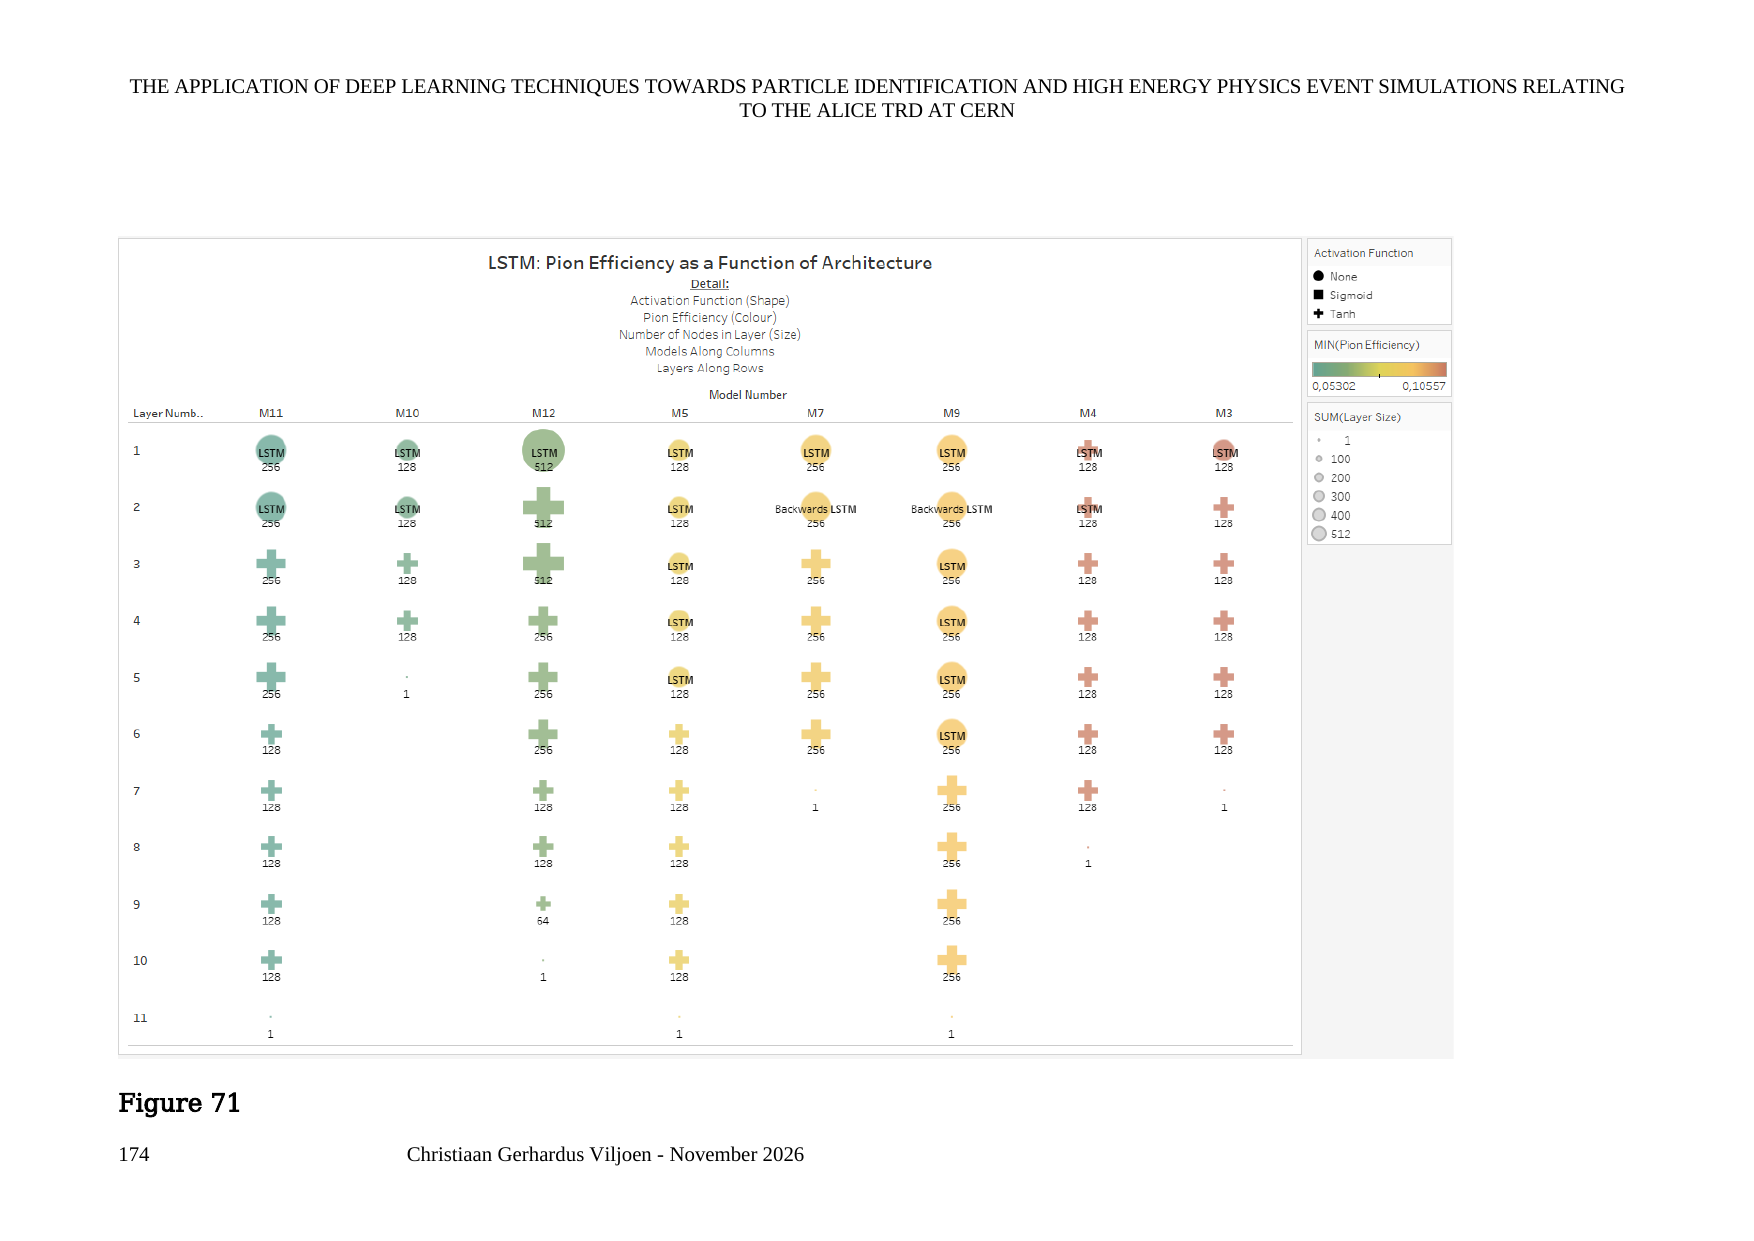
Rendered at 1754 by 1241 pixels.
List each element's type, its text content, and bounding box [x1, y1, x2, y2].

picture [118, 236, 1454, 1059]
text Figure 71 [118, 1087, 1636, 1117]
